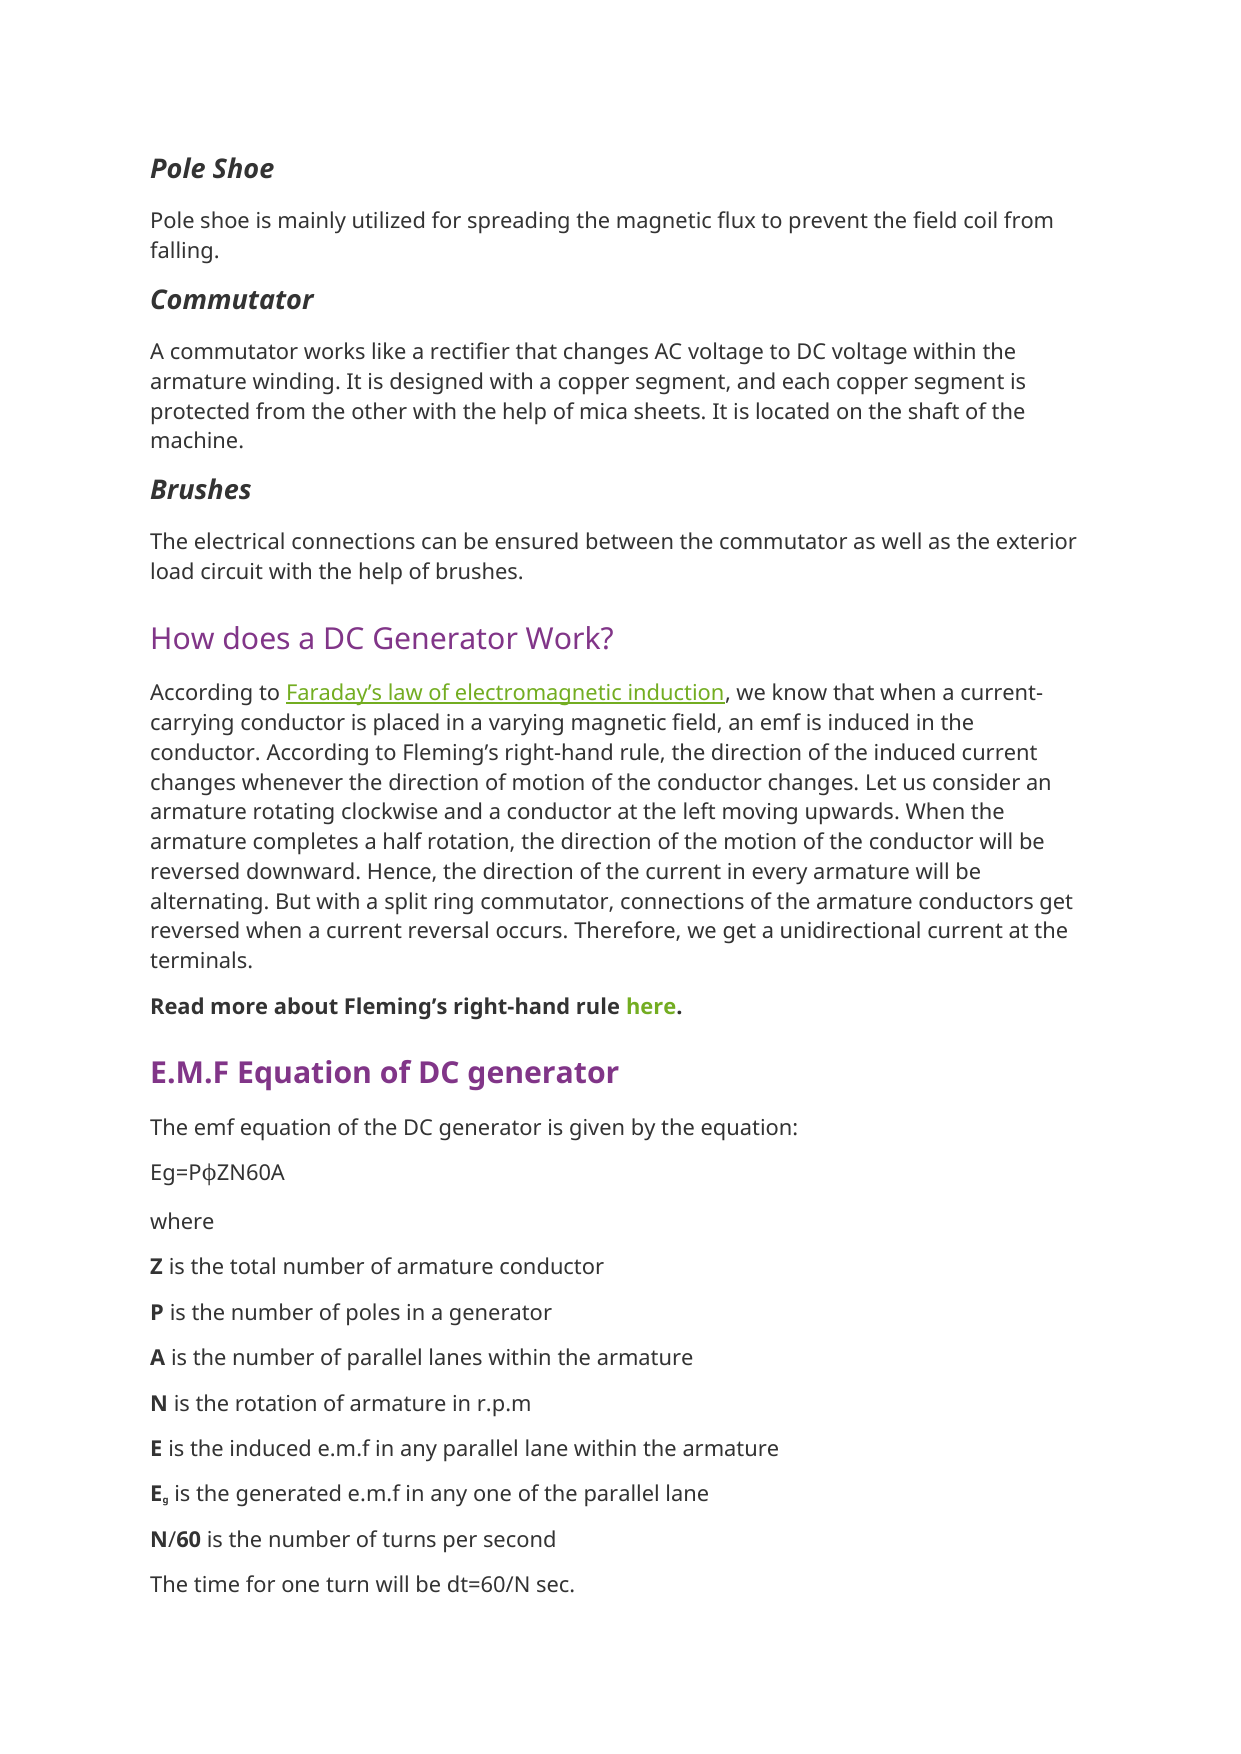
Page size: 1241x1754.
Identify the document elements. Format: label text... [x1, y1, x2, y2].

text A is the number of parallel lanes within the armature [150, 1342, 1090, 1372]
text Pole shoe is mainly utilized for spreading the magnetic flux to prevent the field coil from falling. [150, 205, 1090, 265]
text Read more about Fleming’s right-hand rule here. [150, 991, 1090, 1020]
text where [150, 1206, 1090, 1236]
text Z is the total number of armature conductor [150, 1251, 1090, 1281]
subtitle Pole Shoe [150, 150, 1090, 187]
text Eg is the generated e.m.f in any one of the parallel lane [150, 1478, 1090, 1508]
text N is the rotation of armature in r.p.m [150, 1387, 1090, 1417]
text A commutator works like a rectifier that changes AC voltage to DC voltage within the armature winding. It is designed with a copper segment, and each copper segment is protected from the other with the help of mica sheets. It is located on the shaft of the machine. [150, 336, 1090, 455]
text P is the number of poles in a generator [150, 1297, 1090, 1326]
subtitle Commutator [150, 281, 1090, 317]
text The electrical connections can be ensured between the commutator as well as the exterior load circuit with the help of brushes. [150, 526, 1090, 586]
text E is the induced e.m.f in any parallel lane within the armature [150, 1433, 1090, 1463]
subtitle How does a DC Generator Work? [150, 617, 1090, 658]
text Eg=PϕZN60A [150, 1157, 1090, 1187]
subtitle Brushes [150, 471, 1090, 508]
subtitle E.M.F Equation of DC generator [150, 1052, 1090, 1093]
text The emf equation of the DC generator is given by the equation: [150, 1112, 1090, 1141]
text According to Faraday’s law of electromagnetic induction, we know that when a current-carrying conductor is placed in a varying magnetic field, an emf is induced in the conductor. According to Fleming’s right-hand rule, the direction of the induced current changes whenever the direction of motion of the conductor changes. Let us consider an armature rotating clockwise and a conductor at the left moving upwards. When the armature completes a half rotation, the direction of the motion of the conductor will be reversed downward. Hence, the direction of the current in every armature will be alternating. But with a split ring commutator, connections of the armature conductors get reversed when a current reversal occurs. Therefore, we get a unidirectional current at the terminals. [150, 677, 1090, 975]
text The time for one turn will be dt=60/N sec. [150, 1569, 1090, 1599]
text N/60 is the number of turns per second [150, 1524, 1090, 1553]
